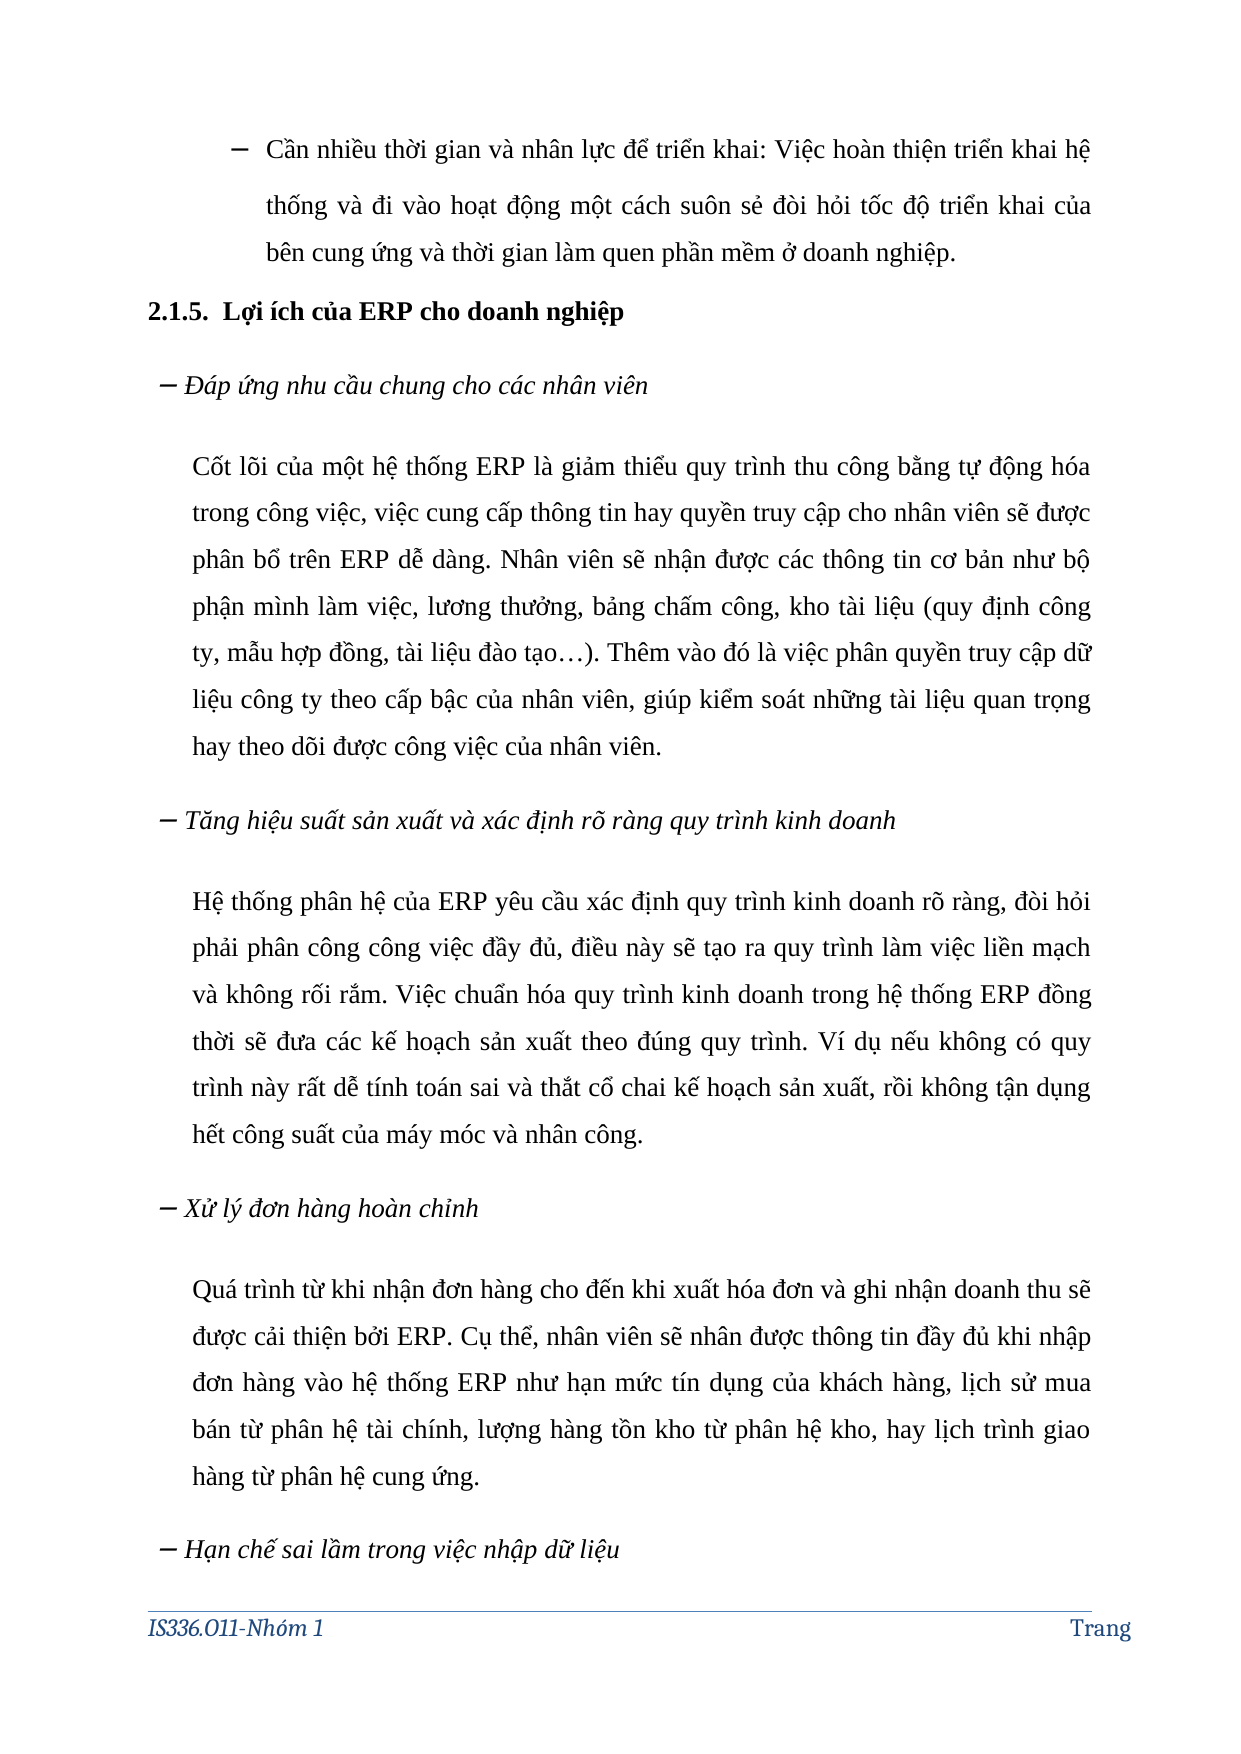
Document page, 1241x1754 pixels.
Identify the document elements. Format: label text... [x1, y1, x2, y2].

text Cốt lõi của một hệ thống ERP là giảm thiểu quy trình thu công bằng tự động hóa trong công việc, việc cung cấp thông tin hay quyền truy cập cho nhân viên sẽ được phân bổ trên ERP dễ dàng. Nhân viên sẽ nhận được các thông tin cơ bản như bộ phận mình làm việc, lương thưởng, bảng chấm công, kho tài liệu (quy định công ty, mẫu hợp đồng, tài liệu đào tạo…). Thêm vào đó là việc phân quyền truy cập dữ liệu công ty theo cấp bậc của nhân viên, giúp kiểm soát những tài liệu quan trọng hay theo dõi được công việc của nhân viên. [192, 450, 1092, 761]
list Đáp ứng nhu cầu chung cho các nhân viên [154, 354, 1092, 410]
text Hệ thống phân hệ của ERP yêu cầu xác định quy trình kinh doanh rõ ràng, đòi hỏi phải phân công công việc đầy đủ, điều này sẽ tạo ra quy trình làm việc liền mạch và không rối rắm. Việc chuẩn hóa quy trình kinh doanh trong hệ thống ERP đồng thời sẽ đưa các kế hoạch sản xuất theo đúng quy trình. Ví dụ nếu không có quy trình này rất dễ tính toán sai và thắt cổ chai kế hoạch sản xuất, rồi không tận dụng hết công suất của máy móc và nhân công. [192, 885, 1092, 1149]
subtitle Lợi ích của ERP cho doanh nghiệp [148, 295, 1092, 326]
text Quá trình từ khi nhận đơn hàng cho đến khi xuất hóa đơn và ghi nhận doanh thu sẽ được cải thiện bởi ERP. Cụ thể, nhân viên sẽ nhân được thông tin đầy đủ khi nhập đơn hàng vào hệ thống ERP như hạn mức tín dụng của khách hàng, lịch sử mua bán từ phân hệ tài chính, lượng hàng tồn kho từ phân hệ kho, hay lịch trình giao hàng từ phân hệ cung ứng. [192, 1273, 1092, 1491]
list Hạn chế sai lầm trong việc nhập dữ liệu [154, 1519, 1092, 1574]
list Cần nhiều thời gian và nhân lực để triển khai: Việc hoàn thiện triển khai hệ thống và đi vào hoạt động một cách suôn sẻ đòi hỏi tốc độ triển khai của bên cung ứng và thời gian làm quen phần mềm ở doanh nghiệp. [228, 118, 1092, 267]
list Tăng hiệu suất sản xuất và xác định rõ ràng quy trình kinh doanh [154, 789, 1092, 844]
list Xử lý đơn hàng hoàn chỉnh [154, 1177, 1092, 1233]
